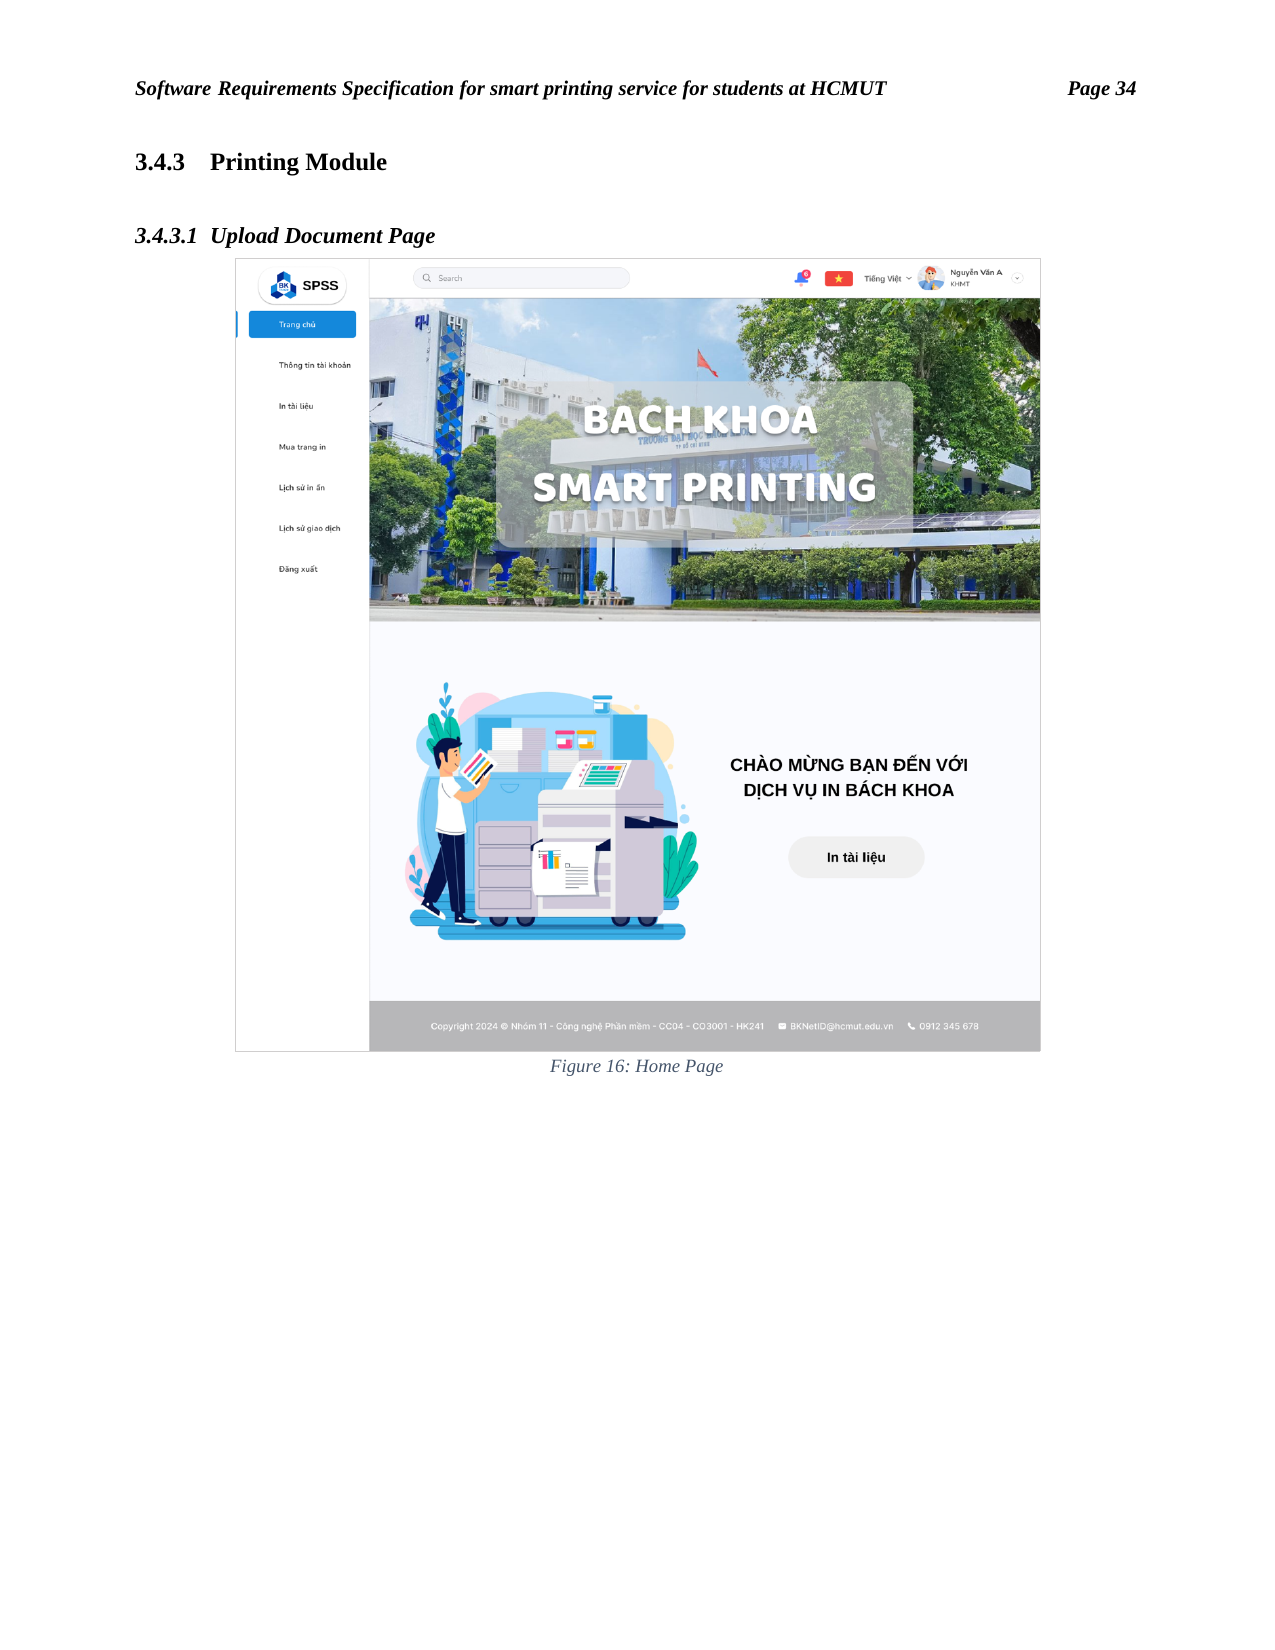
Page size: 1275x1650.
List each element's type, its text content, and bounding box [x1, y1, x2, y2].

picture [236, 259, 1040, 1051]
subtitle Printing Module [135, 150, 1140, 175]
subtitle Upload Document Page [135, 225, 1140, 248]
text Figure 16: Home Page [135, 1055, 1140, 1077]
